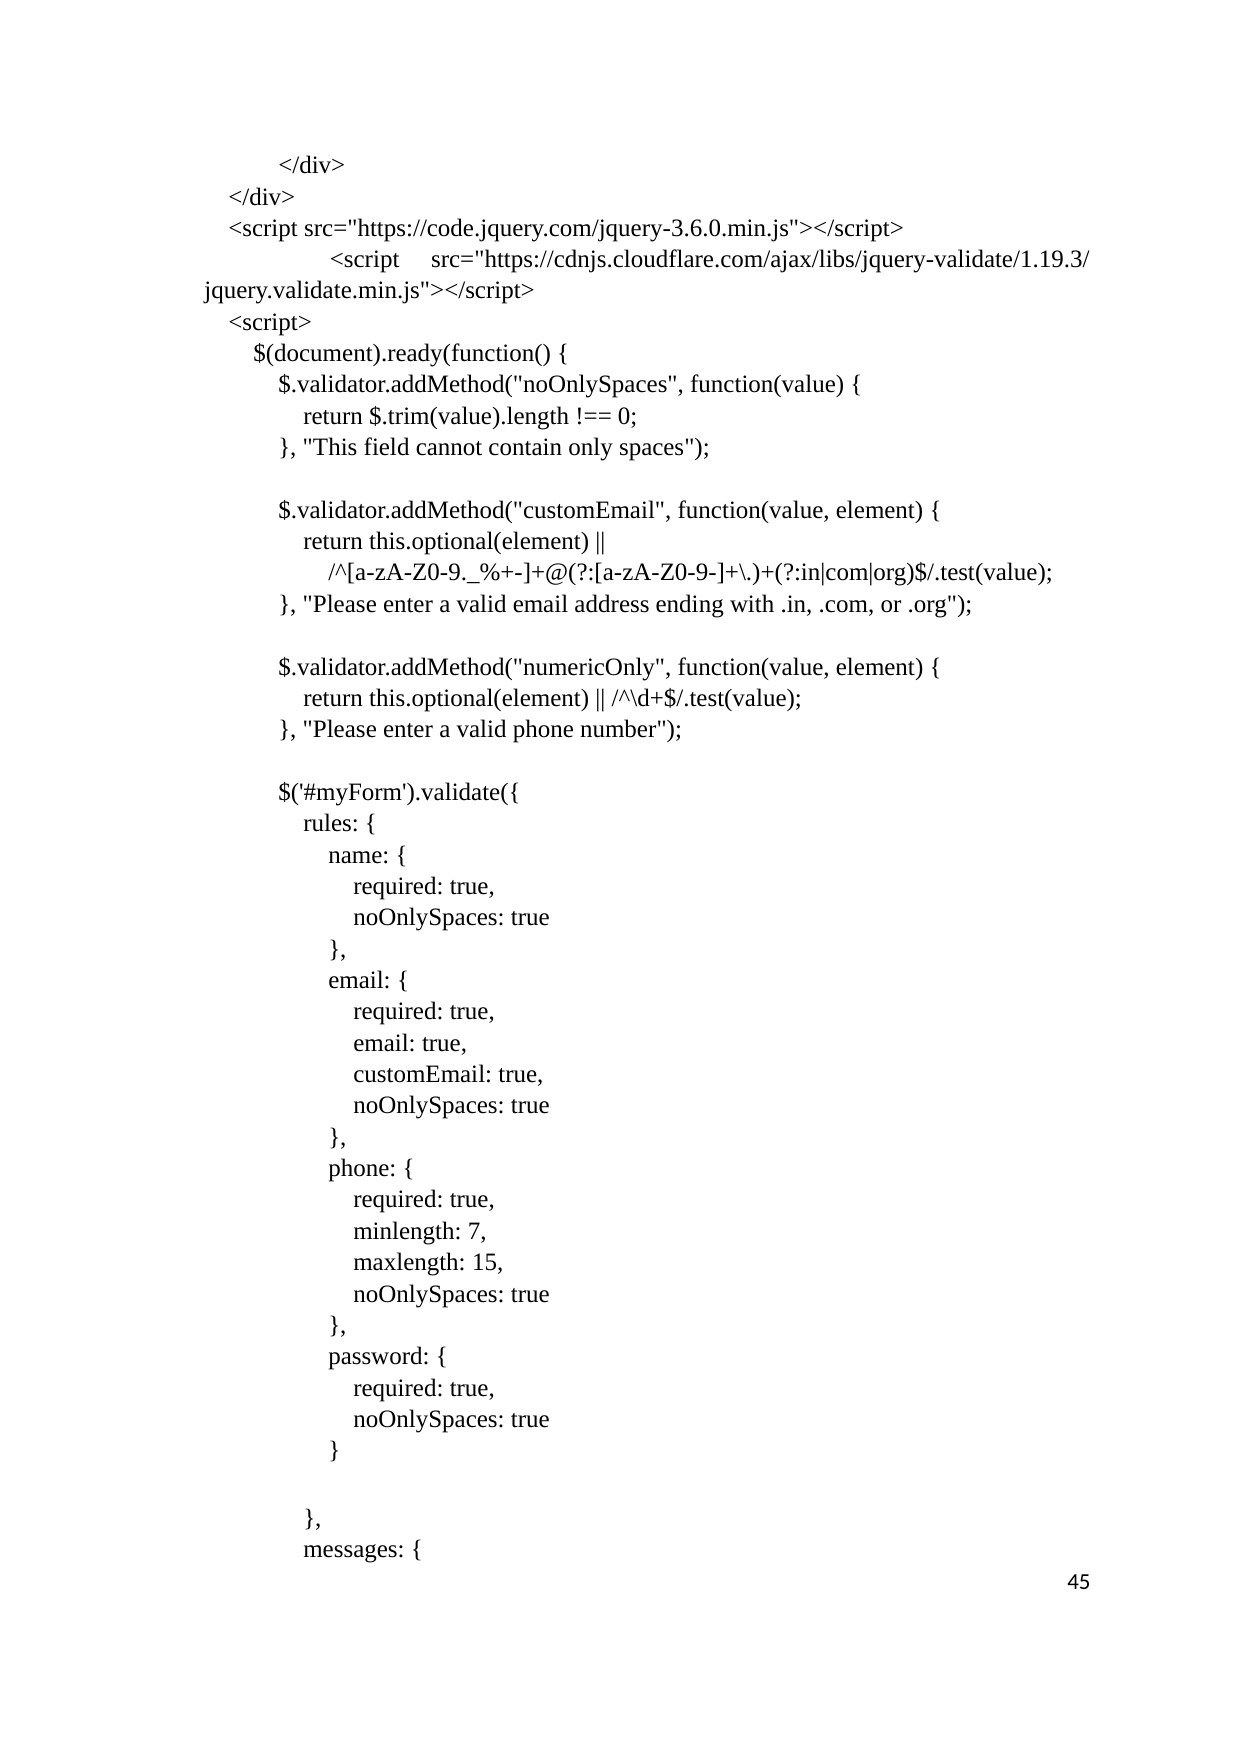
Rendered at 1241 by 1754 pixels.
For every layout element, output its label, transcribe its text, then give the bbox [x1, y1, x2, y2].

text noOnlySpaces: true [203, 1091, 1090, 1119]
text phone: { [203, 1153, 1090, 1182]
text maxlength: 15, [203, 1247, 1090, 1276]
text } [203, 1435, 1090, 1464]
text }, "Please enter a valid email address ending with .in, .com, or .org"); [203, 589, 1090, 618]
text customEmail: true, [203, 1059, 1090, 1088]
text $.validator.addMethod("noOnlySpaces", function(value) { [203, 369, 1090, 398]
text return $.trim(value).length !== 0; [203, 401, 1090, 429]
text password: { [203, 1341, 1090, 1370]
text required: true, [203, 1373, 1090, 1401]
text $('#myForm').validate({ [203, 777, 1090, 806]
text noOnlySpaces: true [203, 1404, 1090, 1433]
text <script src="https://cdnjs.cloudflare.com/ajax/libs/jquery-validate/1.19.3/jquery.validate.min.js"></script> [203, 244, 1090, 304]
text /^[a-zA-Z0-9._%+-]+@(?:[a-zA-Z0-9-]+\.)+(?:in|com|org)$/.test(value); [203, 557, 1090, 586]
text </div> [203, 182, 1090, 210]
text }, [203, 934, 1090, 962]
text required: true, [203, 871, 1090, 900]
text noOnlySpaces: true [203, 1279, 1090, 1307]
text minlength: 7, [203, 1216, 1090, 1245]
text }, [203, 1310, 1090, 1339]
text email: { [203, 965, 1090, 994]
text return this.optional(element) || /^\d+$/.test(value); [203, 683, 1090, 712]
text email: true, [203, 1028, 1090, 1057]
text messages: { [203, 1534, 1090, 1563]
text $.validator.addMethod("numericOnly", function(value, element) { [203, 652, 1090, 680]
text required: true, [203, 996, 1090, 1025]
text $.validator.addMethod("customEmail", function(value, element) { [203, 495, 1090, 523]
text }, [203, 1122, 1090, 1151]
text name: { [203, 840, 1090, 868]
text }, "This field cannot contain only spaces"); [203, 432, 1090, 461]
text noOnlySpaces: true [203, 902, 1090, 931]
text </div> [203, 150, 1090, 179]
text <script> [203, 307, 1090, 335]
text return this.optional(element) || [203, 526, 1090, 555]
text $(document).ready(function() { [203, 338, 1090, 367]
text required: true, [203, 1184, 1090, 1213]
text }, [203, 1503, 1090, 1532]
text rules: { [203, 808, 1090, 837]
text <script src="https://code.jquery.com/jquery-3.6.0.min.js"></script> [203, 213, 1090, 242]
text }, "Please enter a valid phone number"); [203, 714, 1090, 743]
